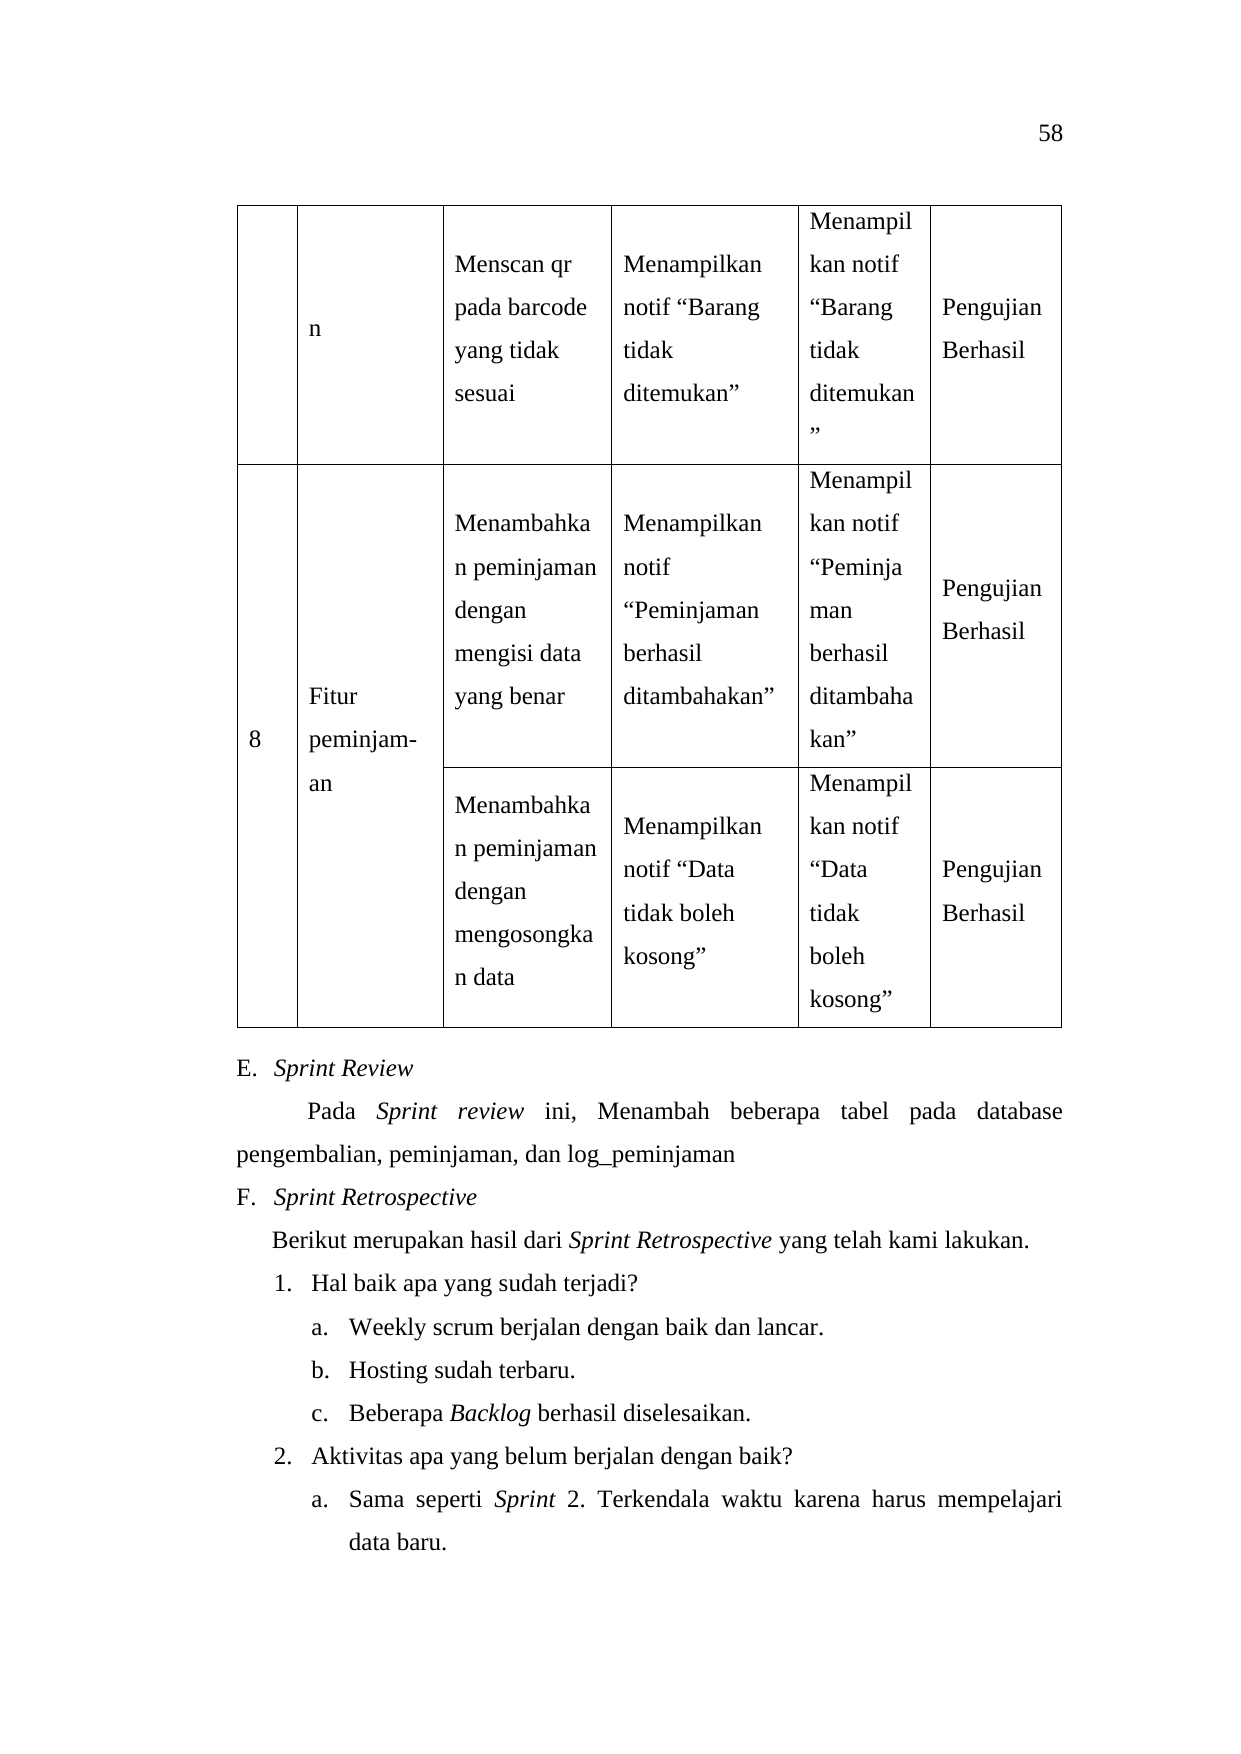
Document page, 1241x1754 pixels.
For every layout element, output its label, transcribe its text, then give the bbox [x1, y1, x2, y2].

text Berikut merupakan hasil dari Sprint Retrospective yang telah kami lakukan. [236, 1225, 1063, 1254]
table_cell 7 [238, 206, 297, 464]
list Aktivitas apa yang belum berjalan dengan baik? [274, 1441, 1063, 1470]
table_cell Menambahkan peminjaman dengan mengisi data yang benar [444, 465, 611, 767]
table_cell Pengujian Berhasil [931, 206, 1061, 464]
table_cell Menampilkan notif “Barang tidak ditemukan” [799, 206, 930, 464]
table_cell Fitur peminjam-an [298, 465, 443, 1027]
list Sprint Retrospective [236, 1182, 1063, 1211]
table_cell Menampilkan notif “Data tidak boleh kosong” [799, 768, 930, 1027]
table_cell Menampilkan notif “Peminjaman berhasil ditambahakan” [799, 465, 930, 767]
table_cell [298, 206, 443, 464]
table_cell Menampilkan notif “Peminjaman berhasil ditambahakan” [612, 465, 798, 767]
table_cell Menampilkan notif “Barang tidak ditemukan” [612, 206, 798, 464]
table_cell Menscan qr pada barcode yang tidak sesuai [444, 206, 611, 464]
table_cell Menambahkan peminjaman dengan mengosongkan data [444, 768, 611, 1027]
list Sprint Review [236, 1053, 1063, 1082]
list Sama seperti Sprint 2. Terkendala waktu karena harus mempelajari data baru. [311, 1484, 1063, 1556]
table_cell 8 [238, 465, 297, 1027]
text Pada Sprint review ini, Menambah beberapa tabel pada database pengembalian, peminjaman, dan log_peminjaman [236, 1096, 1063, 1168]
table_cell Menampilkan notif “Data tidak boleh kosong” [612, 768, 798, 1027]
list Weekly scrum berjalan dengan baik dan lancar. [311, 1312, 1063, 1340]
list Beberapa Backlog berhasil diselesaikan. [311, 1398, 1063, 1427]
table_cell Pengujian Berhasil [931, 768, 1061, 1027]
list Hosting sudah terbaru. [311, 1355, 1063, 1383]
list Hal baik apa yang sudah terjadi? [274, 1268, 1063, 1297]
table_cell Pengujian Berhasil [931, 465, 1061, 767]
